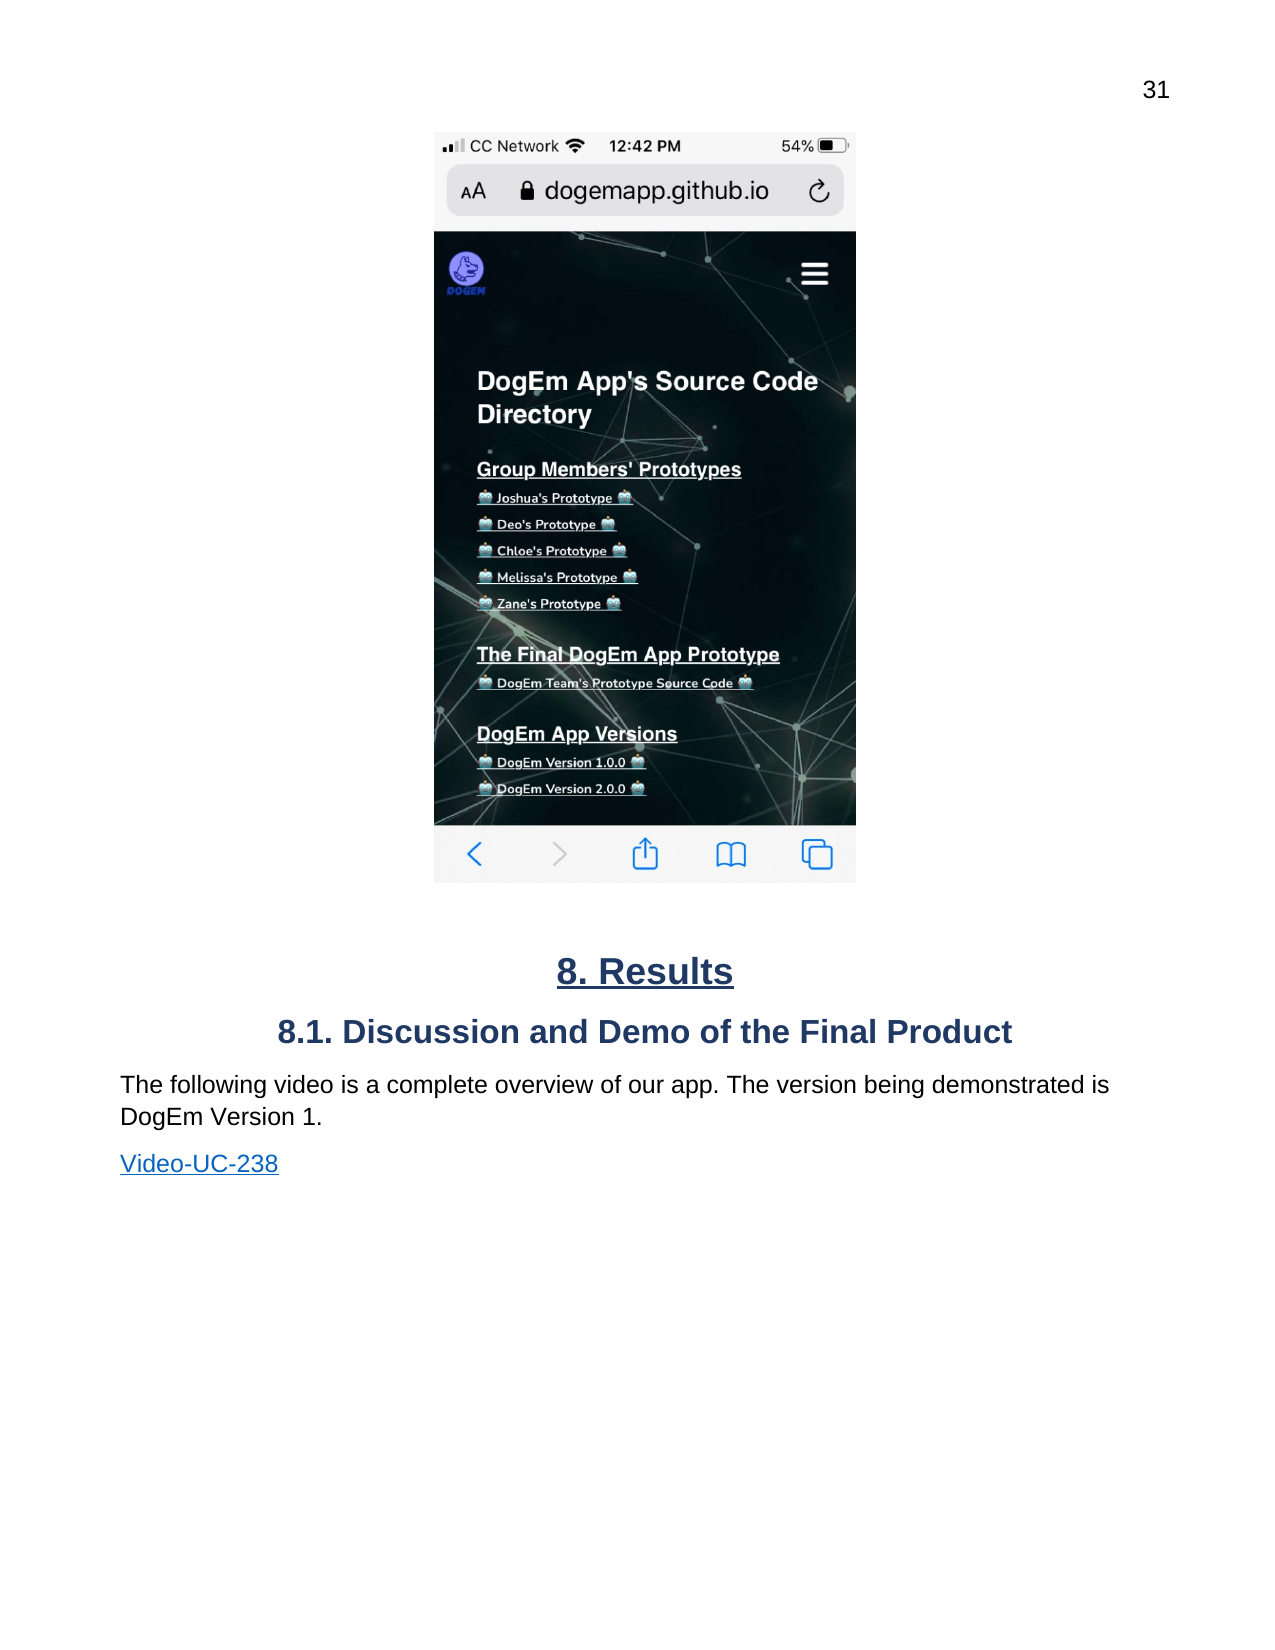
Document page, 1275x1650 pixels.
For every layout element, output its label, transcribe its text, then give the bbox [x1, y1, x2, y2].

text 8.1. Discussion and Demo of the Final Product [120, 1012, 1170, 1051]
text Video-UC-238 [120, 1149, 1170, 1178]
text 8. Results [120, 949, 1170, 992]
picture [434, 132, 856, 883]
text The following video is a complete overview of our app. The version being demonstrated is DogEm Version 1. [120, 1071, 1170, 1130]
